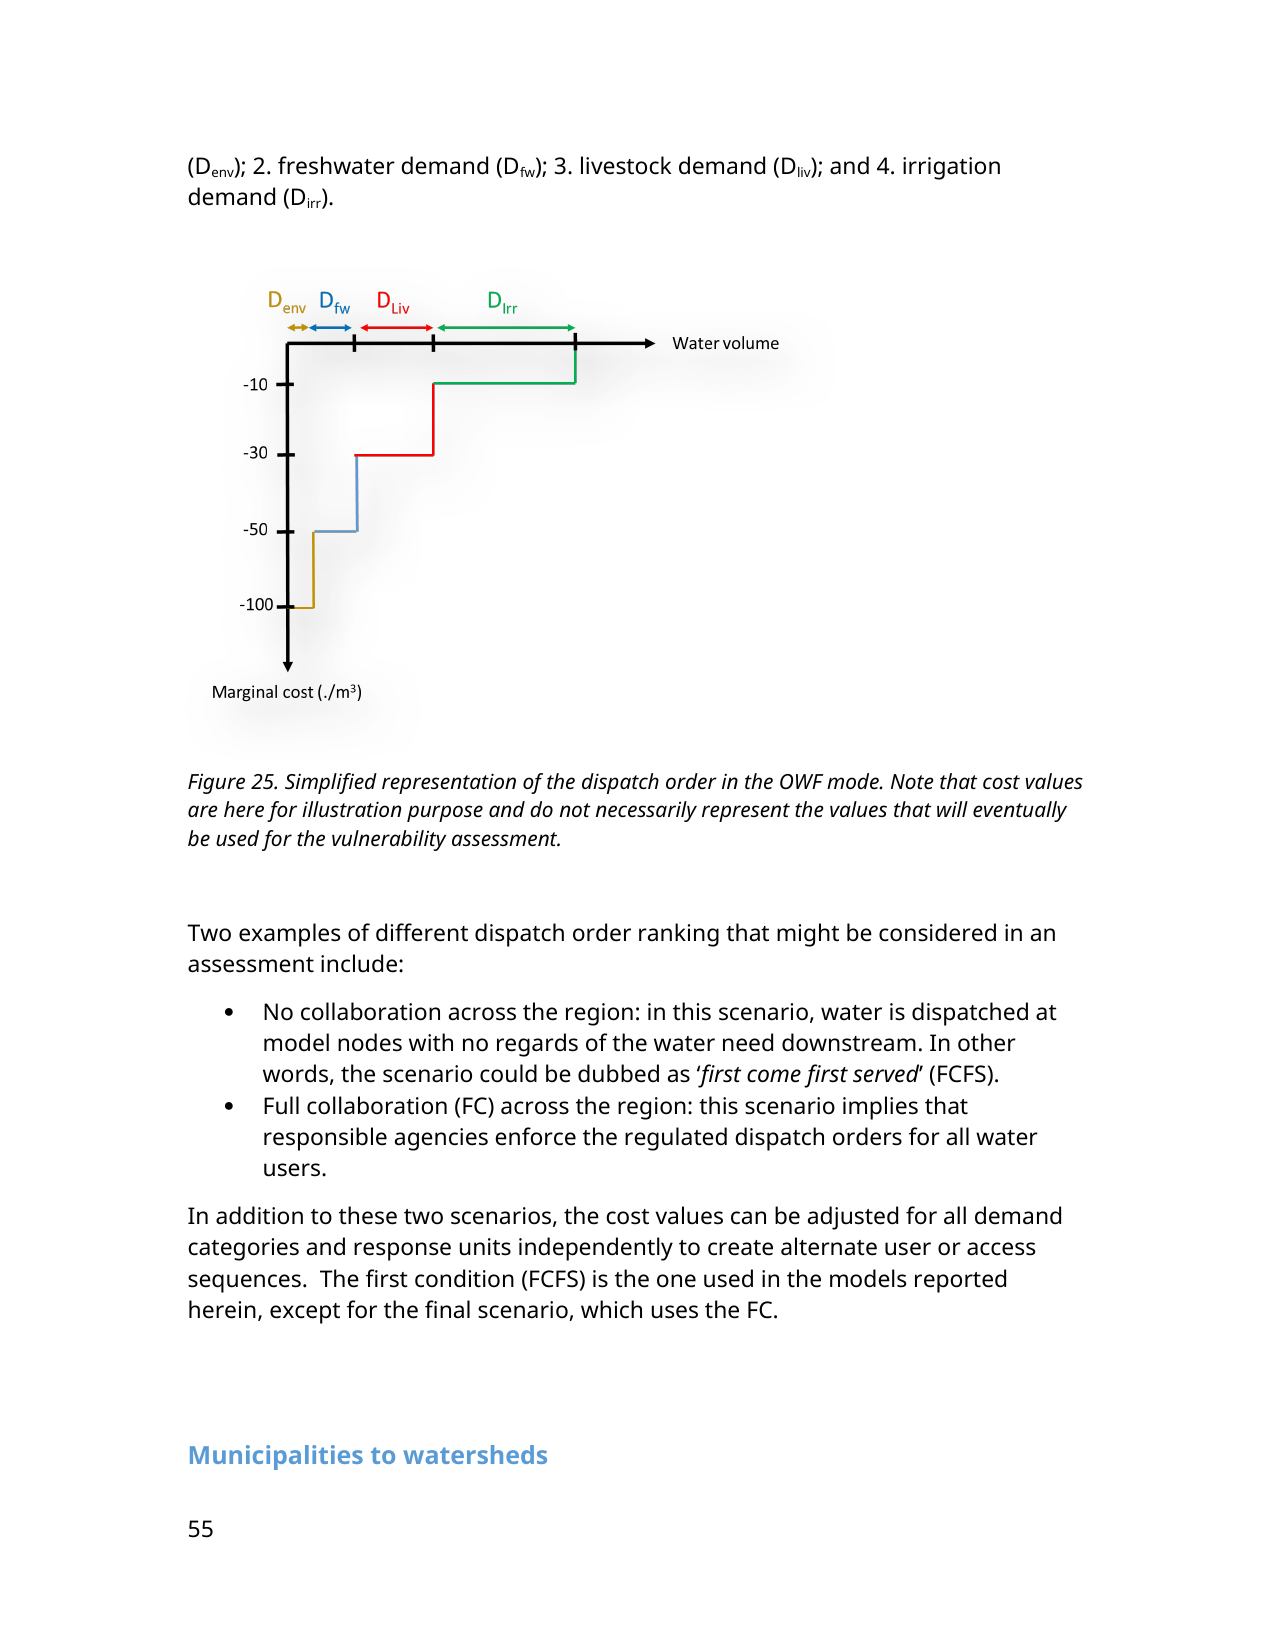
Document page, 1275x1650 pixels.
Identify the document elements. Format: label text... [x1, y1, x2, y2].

list No collaboration across the region: in this scenario, water is dispatched at model nodes with no regards of the water need downstream. In other words, the scenario could be dubbed as ‘first come first served’ (FCFS). [225, 996, 1087, 1089]
text Two examples of different dispatch order ranking that might be considered in an assessment include: [187, 917, 1087, 979]
text Figure 25. Simplified representation of the dispatch order in the OWF mode. Note that cost values are here for illustration purpose and do not necessarily represent the values that will eventually be used for the vulnerability assessment. [187, 767, 1087, 852]
list Full collaboration (FC) across the region: this scenario implies that responsible agencies enforce the regulated dispatch orders for all water users. [225, 1089, 1087, 1183]
picture [187, 276, 826, 714]
text In addition to these two scenarios, the cost values can be adjusted for all demand categories and response units independently to create alternate user or access sequences. The first condition (FCFS) is the one used in the models reported herein, except for the final scenario, which uses the FC. [187, 1200, 1087, 1325]
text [187, 150, 1087, 212]
subtitle Municipalities to watersheds [187, 1437, 1087, 1472]
